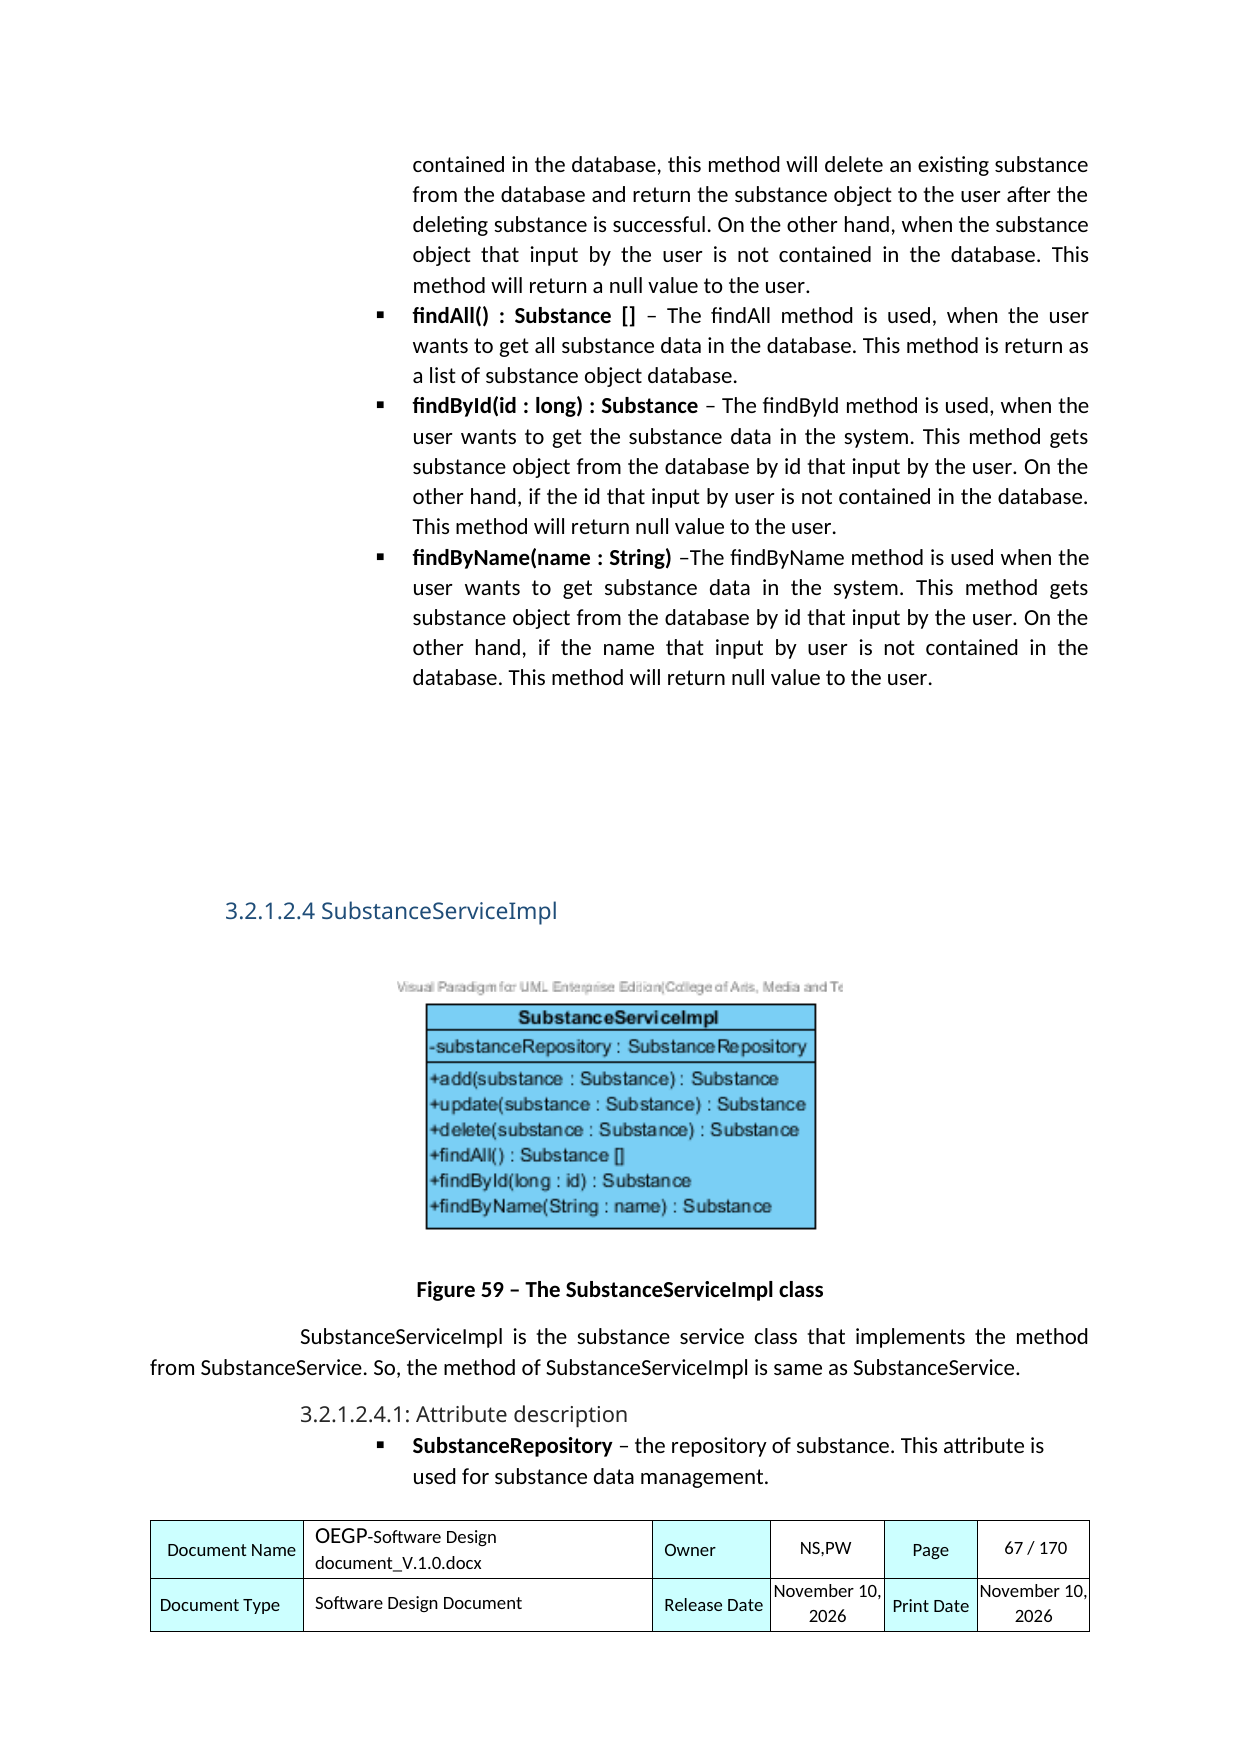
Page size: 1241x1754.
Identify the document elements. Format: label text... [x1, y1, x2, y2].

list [375, 150, 1090, 299]
list findById(id : long) : Substance – The findById method is used, when the user wants to get the substance data in the system. This method gets substance object from the database by id that input by the user. On the other hand, if the id that input by user is not contained in the database. This method will return null value to the user. [375, 392, 1090, 541]
list findAll() : Substance [] – The findAll method is used, when the user wants to get all substance data in the database. This method is return as a list of substance object database. [375, 301, 1090, 389]
text SubstanceServiceImpl is the substance service class that implements the method from SubstanceService. So, the method of SubstanceServiceImpl is same as SubstanceService. [150, 1322, 1090, 1381]
subtitle 3.2.1.2.4 SubstanceServiceImpl [150, 895, 1090, 926]
list findByName(name : String) –The findByName method is used when the user wants to get substance data in the system. This method gets substance object from the database by id that input by the user. On the other hand, if the name that input by user is not contained in the database. This method will return null value to the user. [375, 543, 1090, 692]
list SubstanceRepository – the repository of substance. This attribute is used for substance data management. [375, 1432, 1090, 1490]
text Figure 59 – The SubstanceServiceImpl class [150, 1276, 1090, 1303]
subtitle 3.2.1.2.4.1: Attribute description [225, 1399, 1090, 1429]
picture [397, 975, 843, 1257]
